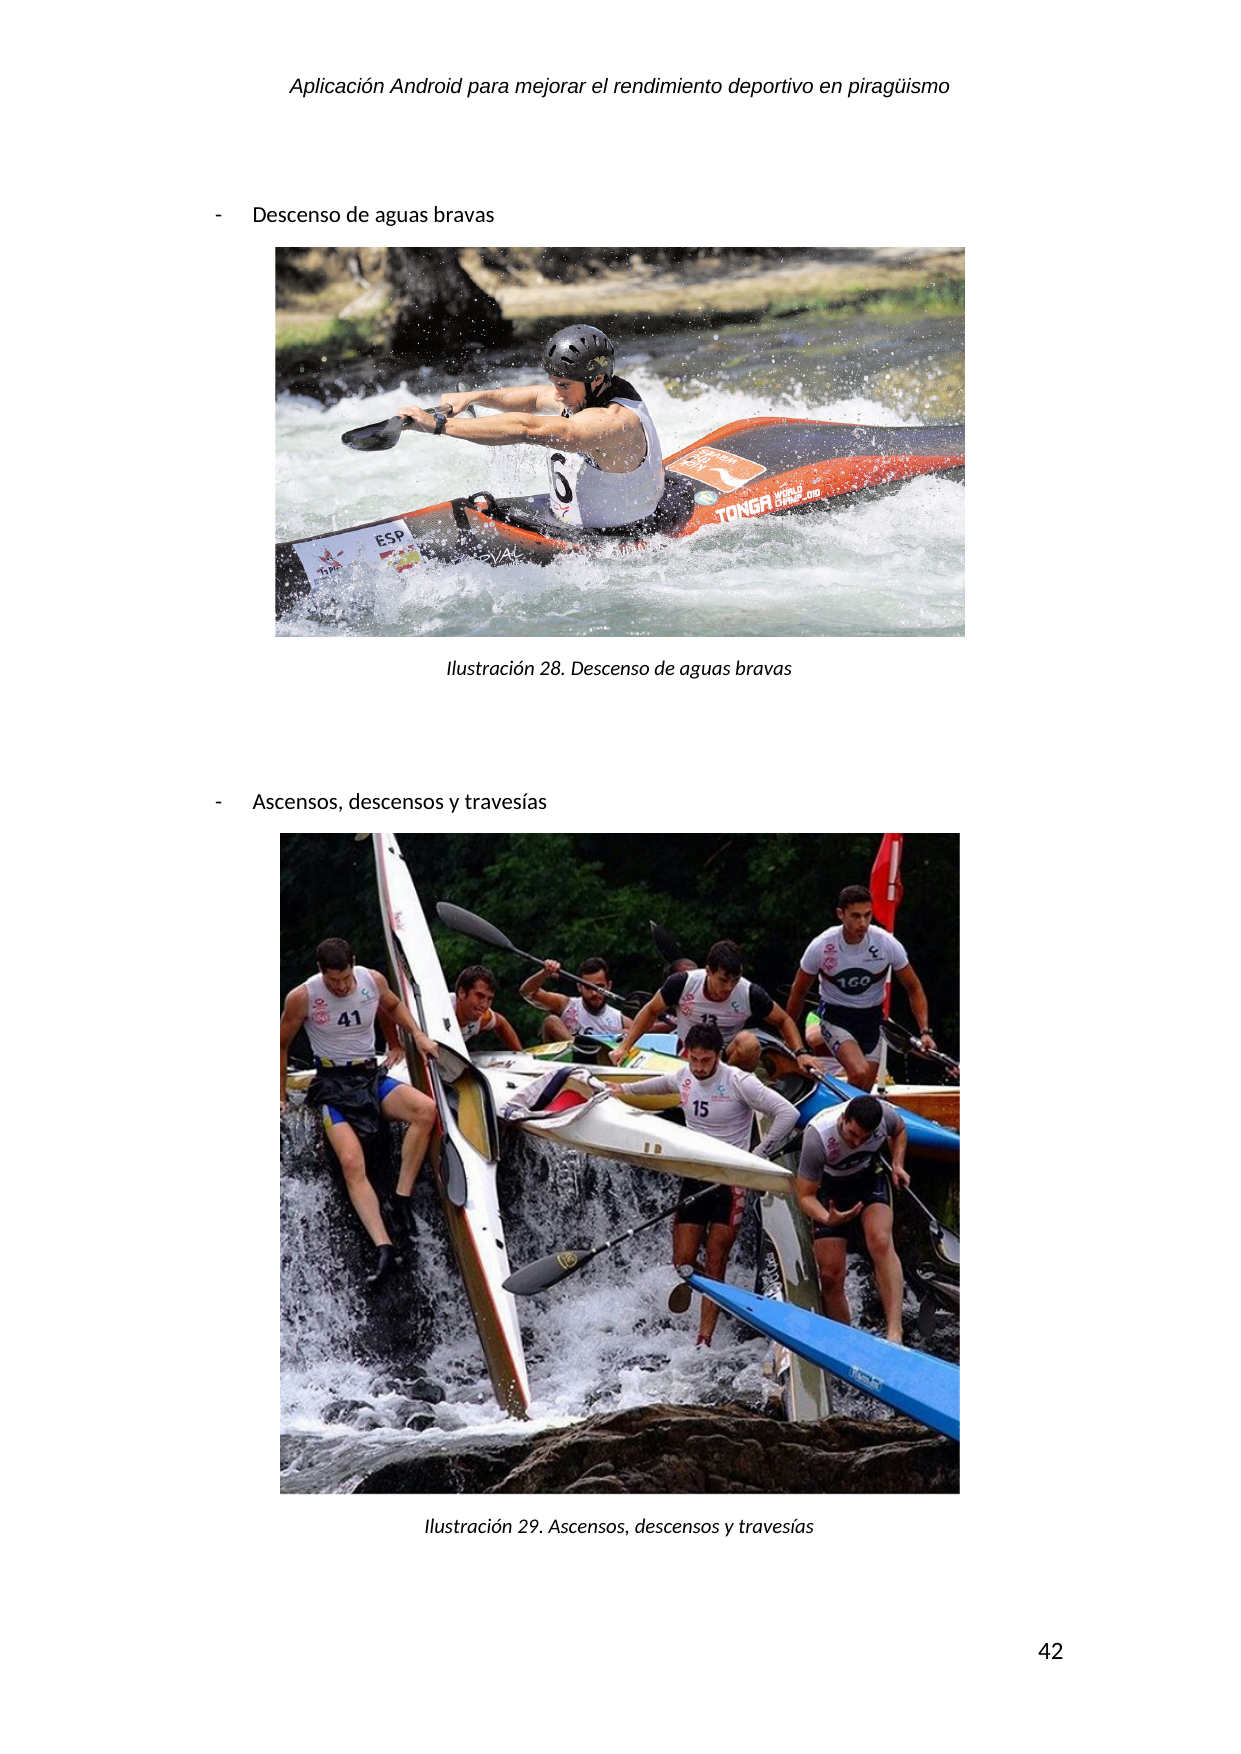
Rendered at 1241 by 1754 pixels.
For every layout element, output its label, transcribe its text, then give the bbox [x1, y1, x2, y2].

text Ilustración 28. Descenso de aguas bravas [177, 655, 1063, 681]
picture [275, 247, 965, 637]
picture [280, 833, 961, 1495]
list Ascensos, descensos y travesías [215, 787, 1063, 815]
list Descenso de aguas bravas [215, 201, 1063, 228]
text Ilustración 29. Ascensos, descensos y travesías [177, 1513, 1063, 1538]
